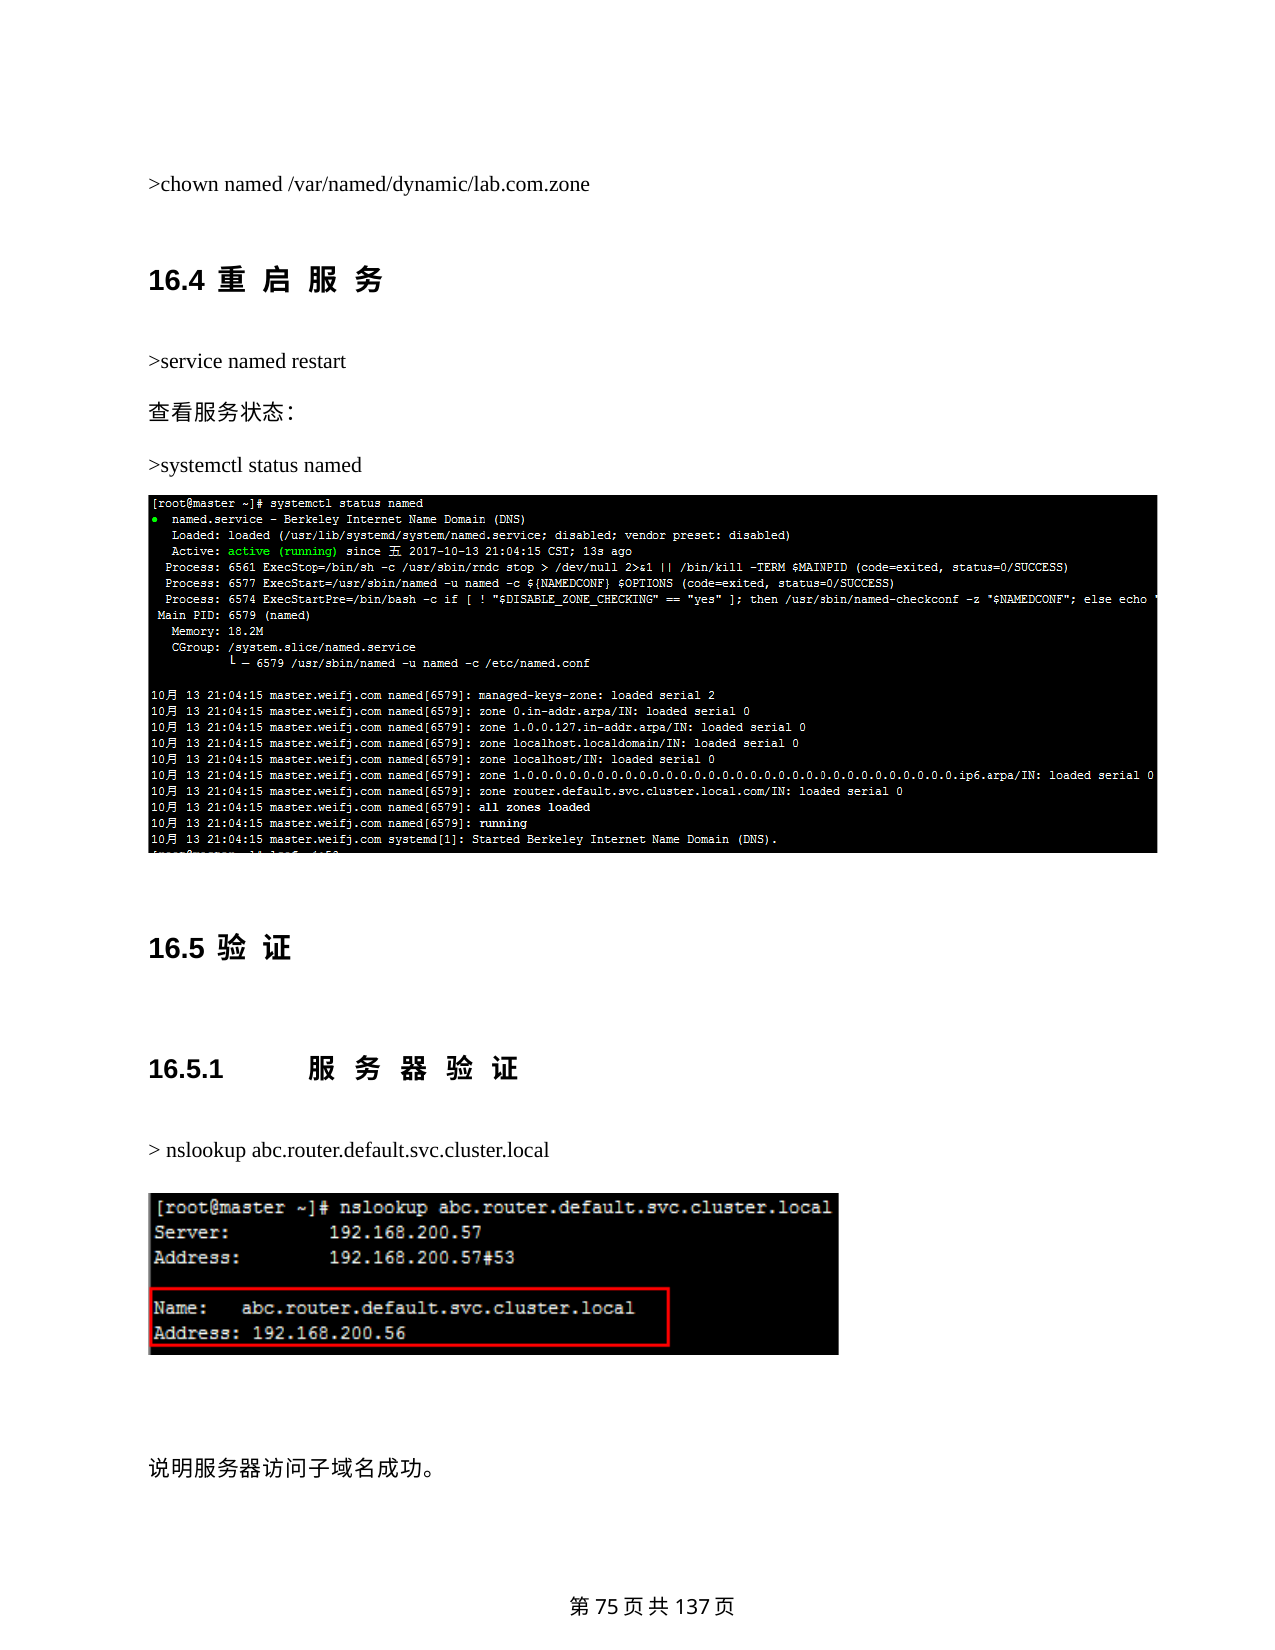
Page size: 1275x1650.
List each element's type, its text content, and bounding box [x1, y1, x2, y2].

subtitle 重启服务 [148, 240, 1156, 315]
text >chown named /var/named/dynamic/lab.com.zone [148, 165, 1156, 202]
subtitle 服务器验证 [148, 1029, 1156, 1104]
picture [148, 1193, 839, 1355]
subtitle 验证 [148, 908, 1156, 983]
text >systemctl status named [148, 446, 1156, 483]
picture [148, 495, 1158, 853]
text 查看服务状态： [148, 392, 1156, 430]
text >service named restart [148, 342, 1156, 380]
text > nslookup abc.router.default.svc.cluster.local [148, 1130, 1156, 1168]
text 说明服务器访问子域名成功。 [148, 1448, 1156, 1486]
